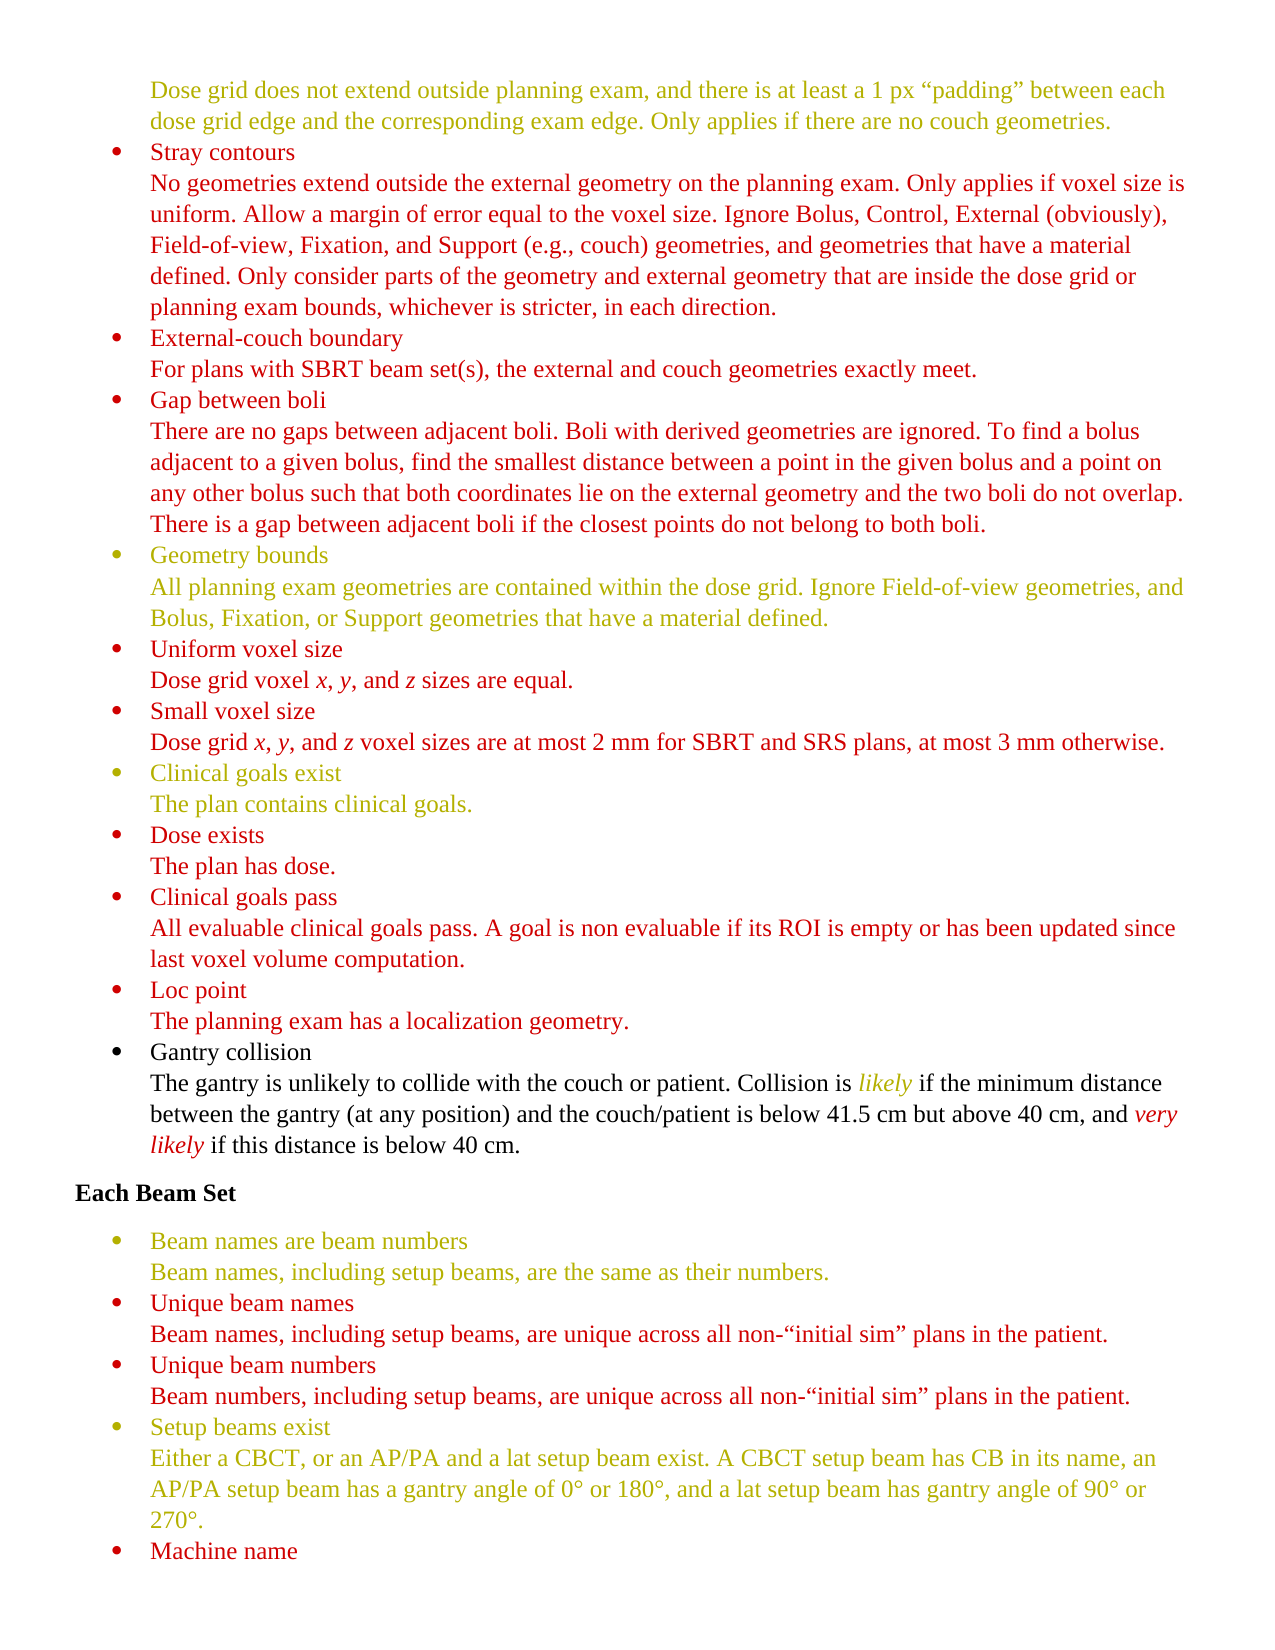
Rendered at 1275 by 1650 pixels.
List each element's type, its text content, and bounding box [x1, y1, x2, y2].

list All evaluable clinical goals pass. A goal is non evaluable if its ROI is empty or has been updated since last voxel volume computation. [150, 913, 1200, 973]
list Dose exists [112, 820, 1200, 849]
list Stray contours [112, 137, 1200, 166]
list Unique beam numbers [112, 1350, 1200, 1379]
list Small voxel size [112, 696, 1200, 724]
text Each Beam Set [75, 1178, 1200, 1207]
list The gantry is unlikely to collide with the couch or patient. Collision is likely if the minimum distance between the gantry (at any position) and the couch/patient is below 41.5 cm but above 40 cm, and very likely if this distance is below 40 cm. [150, 1068, 1200, 1159]
list Dose grid x, y, and z voxel sizes are at most 2 mm for SBRT and SRS plans, at most 3 mm otherwise. [150, 727, 1200, 756]
list Beam names are beam numbers [112, 1226, 1200, 1254]
list The plan contains clinical goals. [150, 789, 1200, 818]
list All planning exam geometries are contained within the dose grid. Ignore Field-of-view geometries, and Bolus, Fixation, or Support geometries that have a material defined. [150, 572, 1200, 631]
list Uniform voxel size [112, 634, 1200, 662]
list Clinical goals pass [112, 882, 1200, 911]
list The planning exam has a localization geometry. [150, 1006, 1200, 1035]
list Beam numbers, including setup beams, are unique across all non-“initial sim” plans in the patient. [150, 1381, 1200, 1410]
list Dose grid voxel x, y, and z sizes are equal. [150, 665, 1200, 693]
list There are no gaps between adjacent boli. Boli with derived geometries are ignored. To find a bolus adjacent to a given bolus, find the smallest distance between a point in the given bolus and a point on any other bolus such that both coordinates lie on the external geometry and the two boli do not overlap. There is a gap between adjacent boli if the closest points do not belong to both boli. [150, 416, 1200, 538]
list Dose grid does not extend outside planning exam, and there is at least a 1 px “padding” between each dose grid edge and the corresponding exam edge. Only applies if there are no couch geometries. [150, 75, 1200, 135]
list The plan has dose. [150, 851, 1200, 880]
list No geometries extend outside the external geometry on the planning exam. Only applies if voxel size is uniform. Allow a margin of error equal to the voxel size. Ignore Bolus, Control, External (obviously), Field-of-view, Fixation, and Support (e.g., couch) geometries, and geometries that have a material defined. Only consider parts of the geometry and external geometry that are inside the dose grid or planning exam bounds, whichever is stricter, in each direction. [150, 168, 1200, 321]
list Unique beam names [112, 1288, 1200, 1317]
list Beam names, including setup beams, are unique across all non-“initial sim” plans in the patient. [150, 1319, 1200, 1348]
list Loc point [112, 975, 1200, 1004]
list Machine name [112, 1536, 1200, 1565]
list Gantry collision [112, 1037, 1200, 1066]
list Geometry bounds [112, 541, 1200, 569]
list For plans with SBRT beam set(s), the external and couch geometries exactly meet. [150, 354, 1200, 383]
list External-couch boundary [112, 323, 1200, 352]
list Setup beams exist [112, 1412, 1200, 1441]
list Gap between boli [112, 385, 1200, 414]
list Clinical goals exist [112, 758, 1200, 787]
list Either a CBCT, or an AP/PA and a lat setup beam exist. A CBCT setup beam has CB in its name, an AP/PA setup beam has a gantry angle of 0° or 180°, and a lat setup beam has gantry angle of 90° or 270°. [150, 1443, 1200, 1534]
list Beam names, including setup beams, are the same as their numbers. [150, 1257, 1200, 1286]
